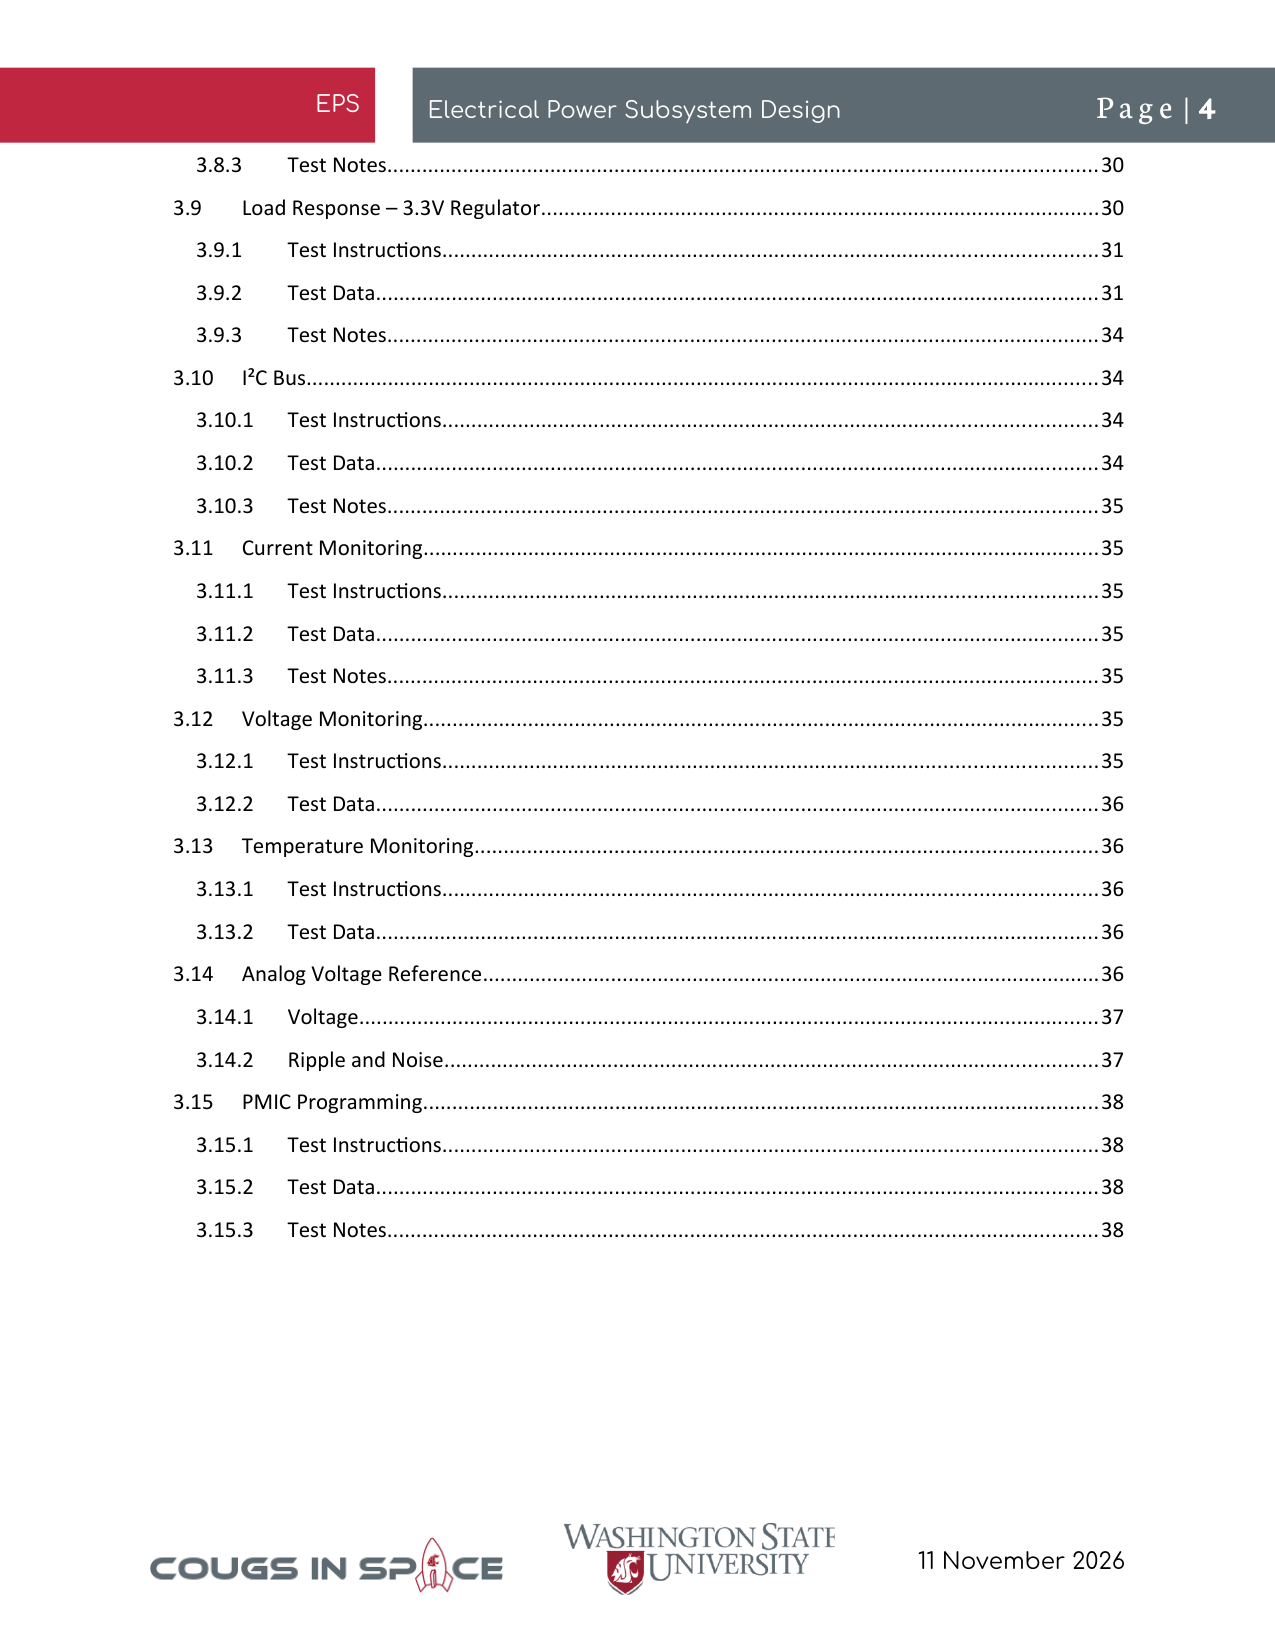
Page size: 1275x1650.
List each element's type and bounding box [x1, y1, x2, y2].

picture [562, 1522, 835, 1594]
picture [150, 1537, 503, 1594]
